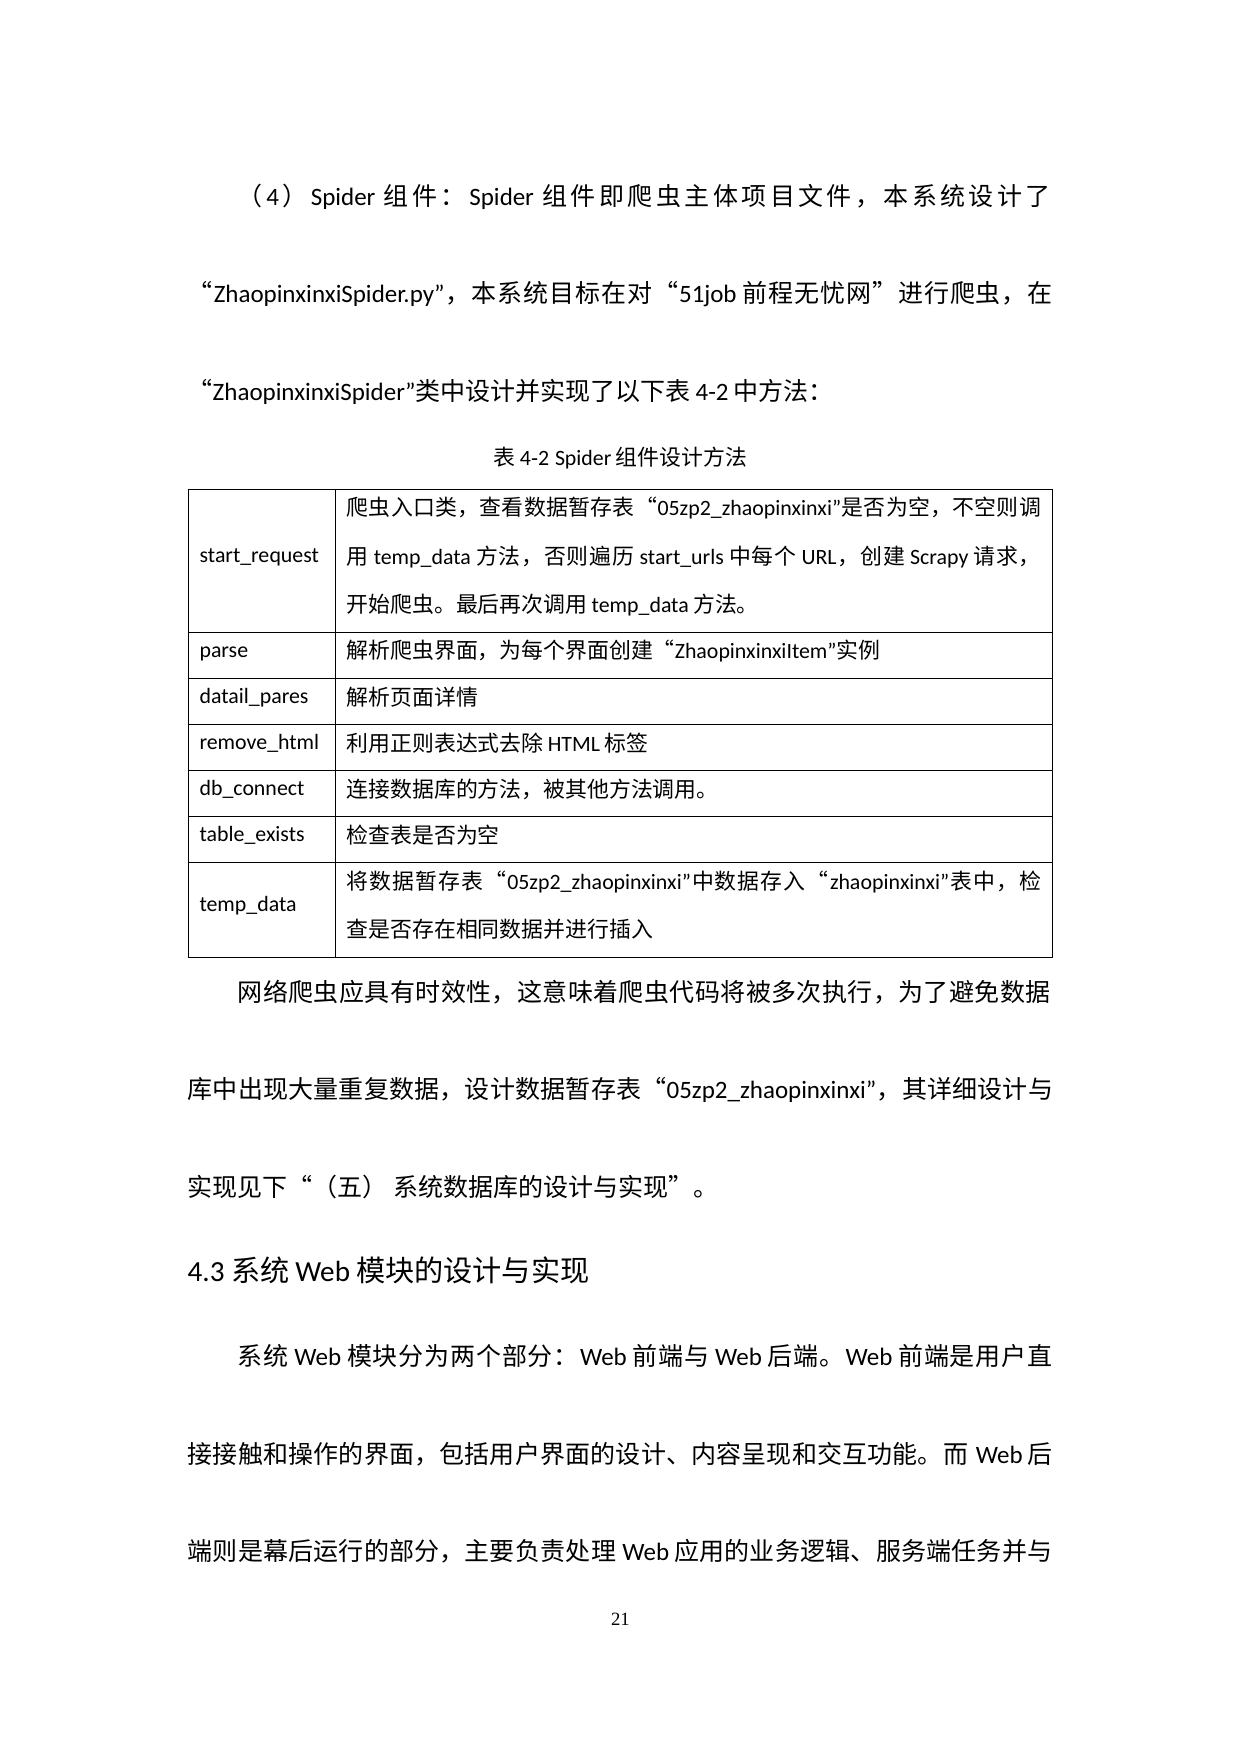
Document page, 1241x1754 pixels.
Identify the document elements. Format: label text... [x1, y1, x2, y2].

table_cell 解析爬虫界面，为每个界面创建“ZhaopinxinxiItem”实例 [336, 633, 1052, 678]
text 网络爬虫应具有时效性，这意味着爬虫代码将被多次执行，为了避免数据库中出现大量重复数据，设计数据暂存表“05zp2_zhaopinxinxi”，其详细设计与实现见下“（五） 系统数据库的设计与实现”。 [187, 958, 1053, 1218]
table_cell db_connect [189, 771, 335, 816]
table_cell 解析页面详情 [336, 679, 1052, 724]
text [187, 1322, 1053, 1582]
text 4.3 系统Web模块的设计与实现 [187, 1236, 1053, 1301]
table_cell remove_html [189, 725, 335, 770]
table_cell table_exists [189, 817, 335, 862]
text （4）Spider组件：Spider组件即爬虫主体项目文件，本系统设计了“ZhaopinxinxiSpider.py”，本系统目标在对“51job前程无忧网”进行爬虫，在“ZhaopinxinxiSpider”类中设计并实现了以下表4-2中方法： [187, 162, 1053, 422]
table_cell 将数据暂存表“05zp2_zhaopinxinxi”中数据存入“zhaopinxinxi”表中，检查是否存在相同数据并进行插入 [336, 863, 1052, 957]
text 表4-2 Spider组件设计方法 [187, 440, 1053, 473]
table_cell temp_data [189, 863, 335, 957]
table_header start_request [189, 490, 335, 632]
table_cell datail_pares [189, 679, 335, 724]
table_cell 连接数据库的方法，被其他方法调用。 [336, 771, 1052, 816]
table_cell parse [189, 633, 335, 678]
table_cell 检查表是否为空 [336, 817, 1052, 862]
table_cell 利用正则表达式去除HTML标签 [336, 725, 1052, 770]
table_header 爬虫入口类，查看数据暂存表“05zp2_zhaopinxinxi”是否为空，不空则调用temp_data方法，否则遍历start_urls中每个URL，创建Scrapy请求，开始爬虫。最后再次调用temp_data方法。 [336, 490, 1052, 632]
